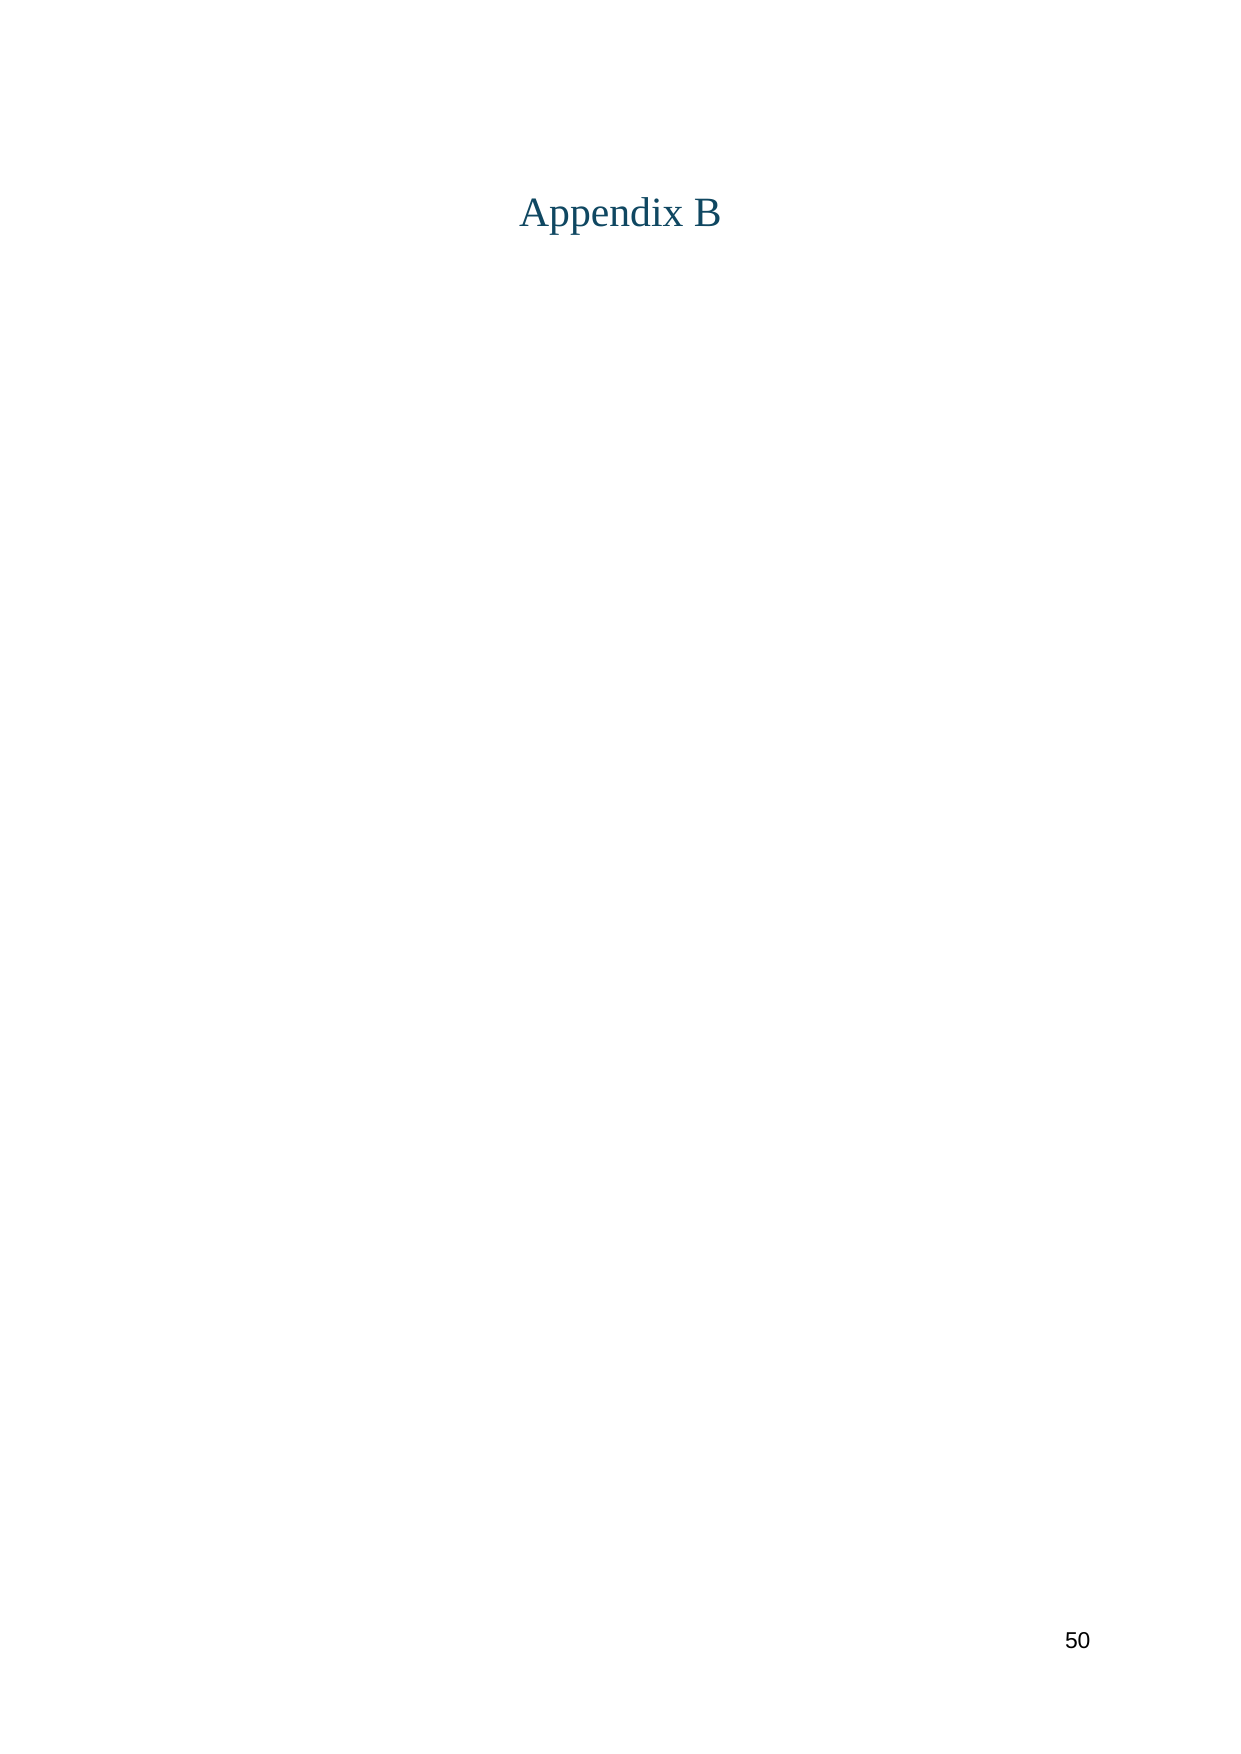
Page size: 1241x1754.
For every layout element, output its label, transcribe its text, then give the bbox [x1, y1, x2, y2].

subtitle Appendix B [150, 187, 1090, 235]
